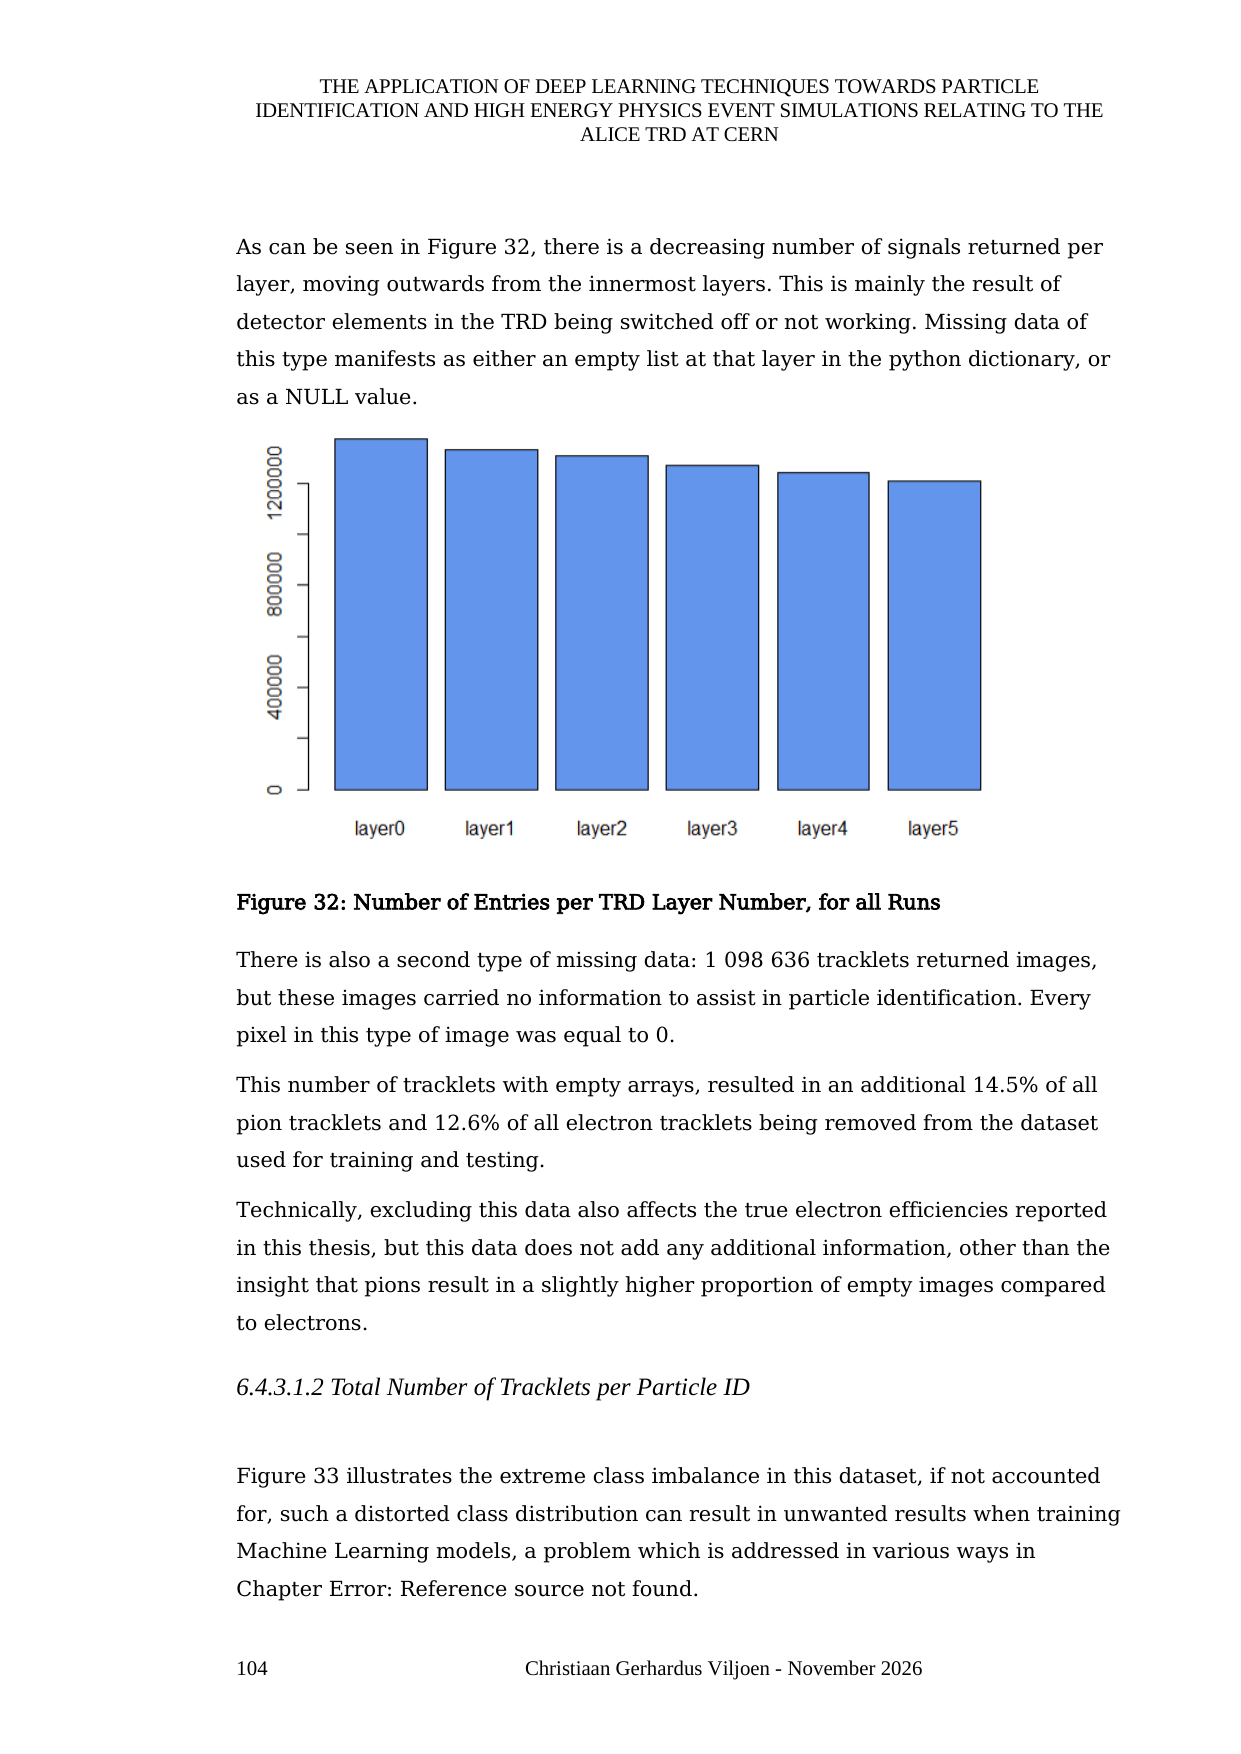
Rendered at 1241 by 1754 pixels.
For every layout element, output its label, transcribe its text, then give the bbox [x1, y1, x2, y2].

text Technically, excluding this data also affects the true electron efficiencies reported in this thesis, but this data does not add any additional information, other than the insight that pions result in a slightly higher proportion of empty images compared to electrons. [236, 1197, 1122, 1334]
subtitle Total Number of Tracklets per Particle ID [236, 1372, 1122, 1401]
text There is also a second type of missing data: 1 098 636 tracklets returned images, but these images carried no information to assist in particle identification. Every pixel in this type of image was equal to 0. [236, 947, 1122, 1047]
text This number of tracklets with empty arrays, resulted in an additional 14.5% of all pion tracklets and 12.6% of all electron tracklets being removed from the dataset used for training and testing. [236, 1072, 1122, 1172]
picture [236, 433, 1045, 864]
